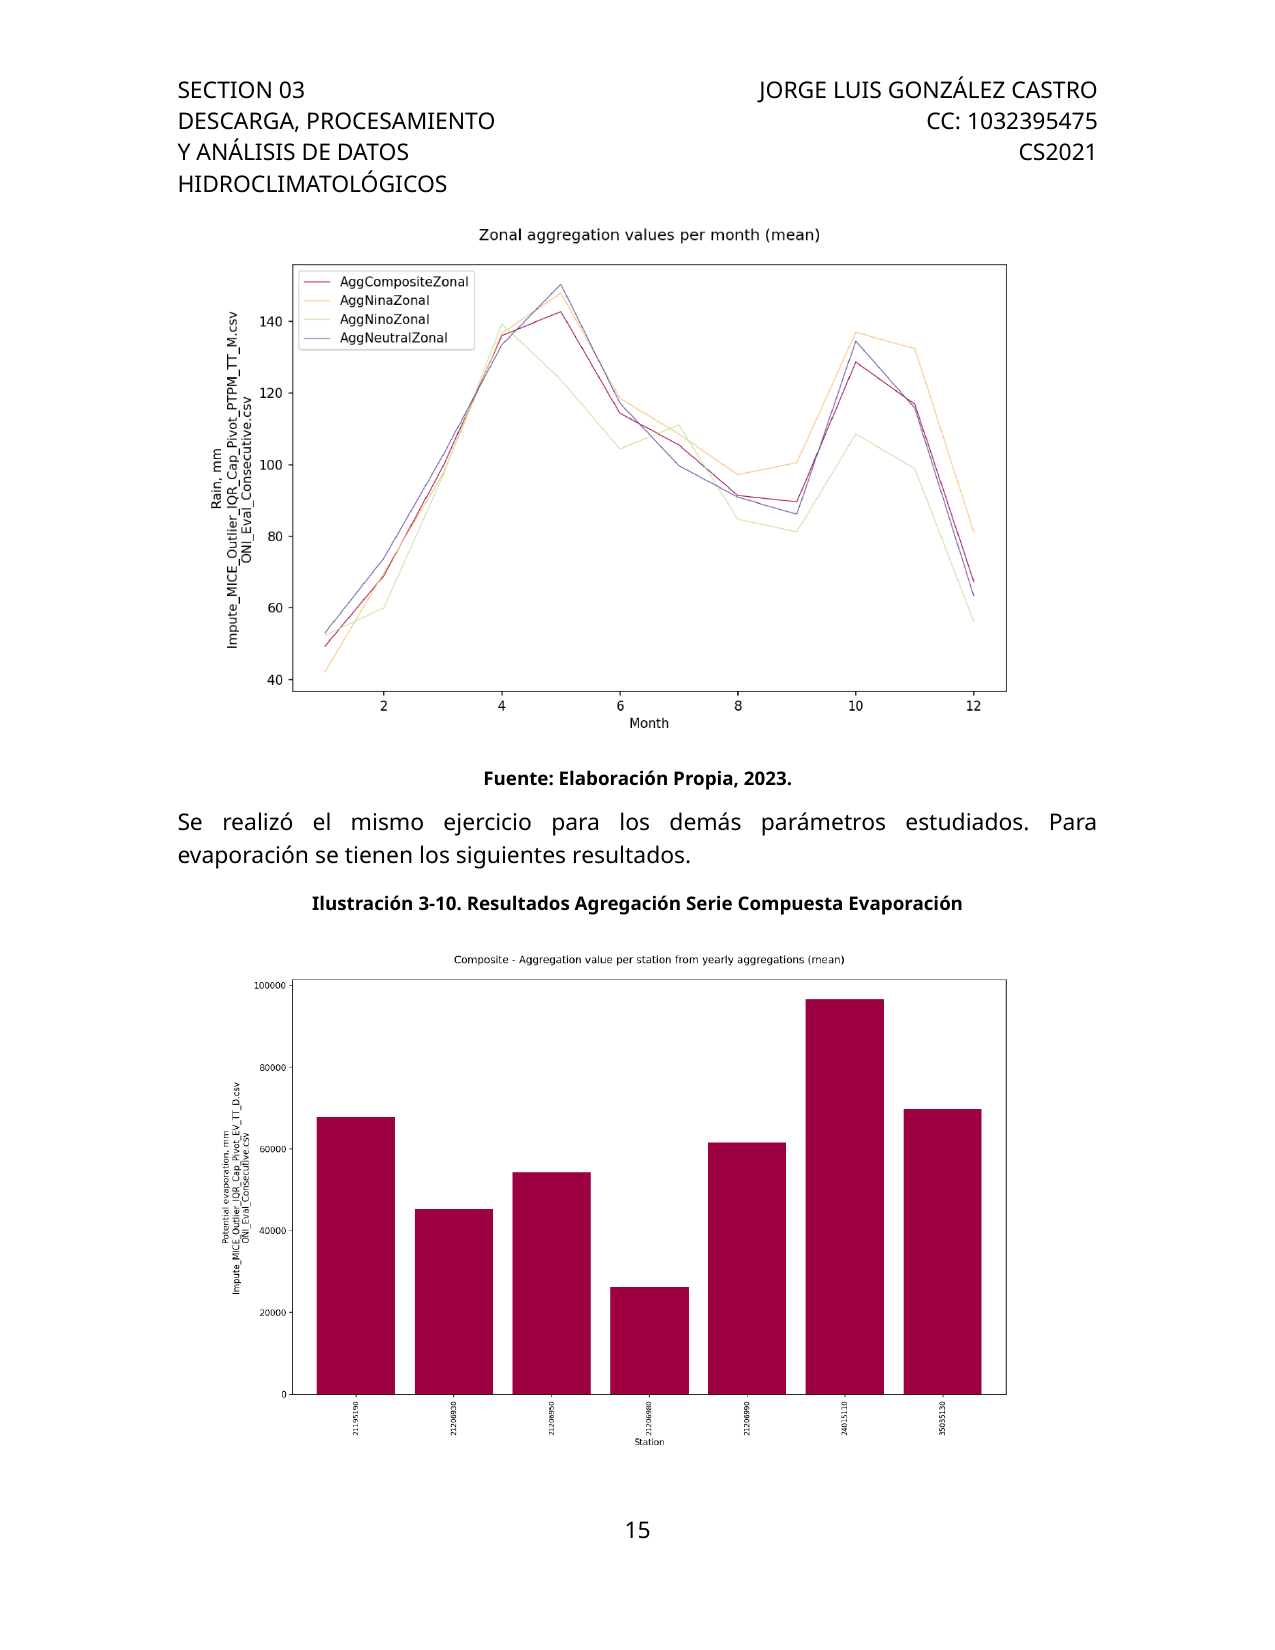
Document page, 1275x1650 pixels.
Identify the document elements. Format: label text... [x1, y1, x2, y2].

picture [177, 198, 1098, 752]
picture [177, 915, 1098, 1453]
text Se realizó el mismo ejercicio para los demás parámetros estudiados. Para evaporación se tienen los siguientes resultados. [177, 806, 1098, 871]
text Fuente: Elaboración Propia, 2023. [177, 766, 1098, 791]
